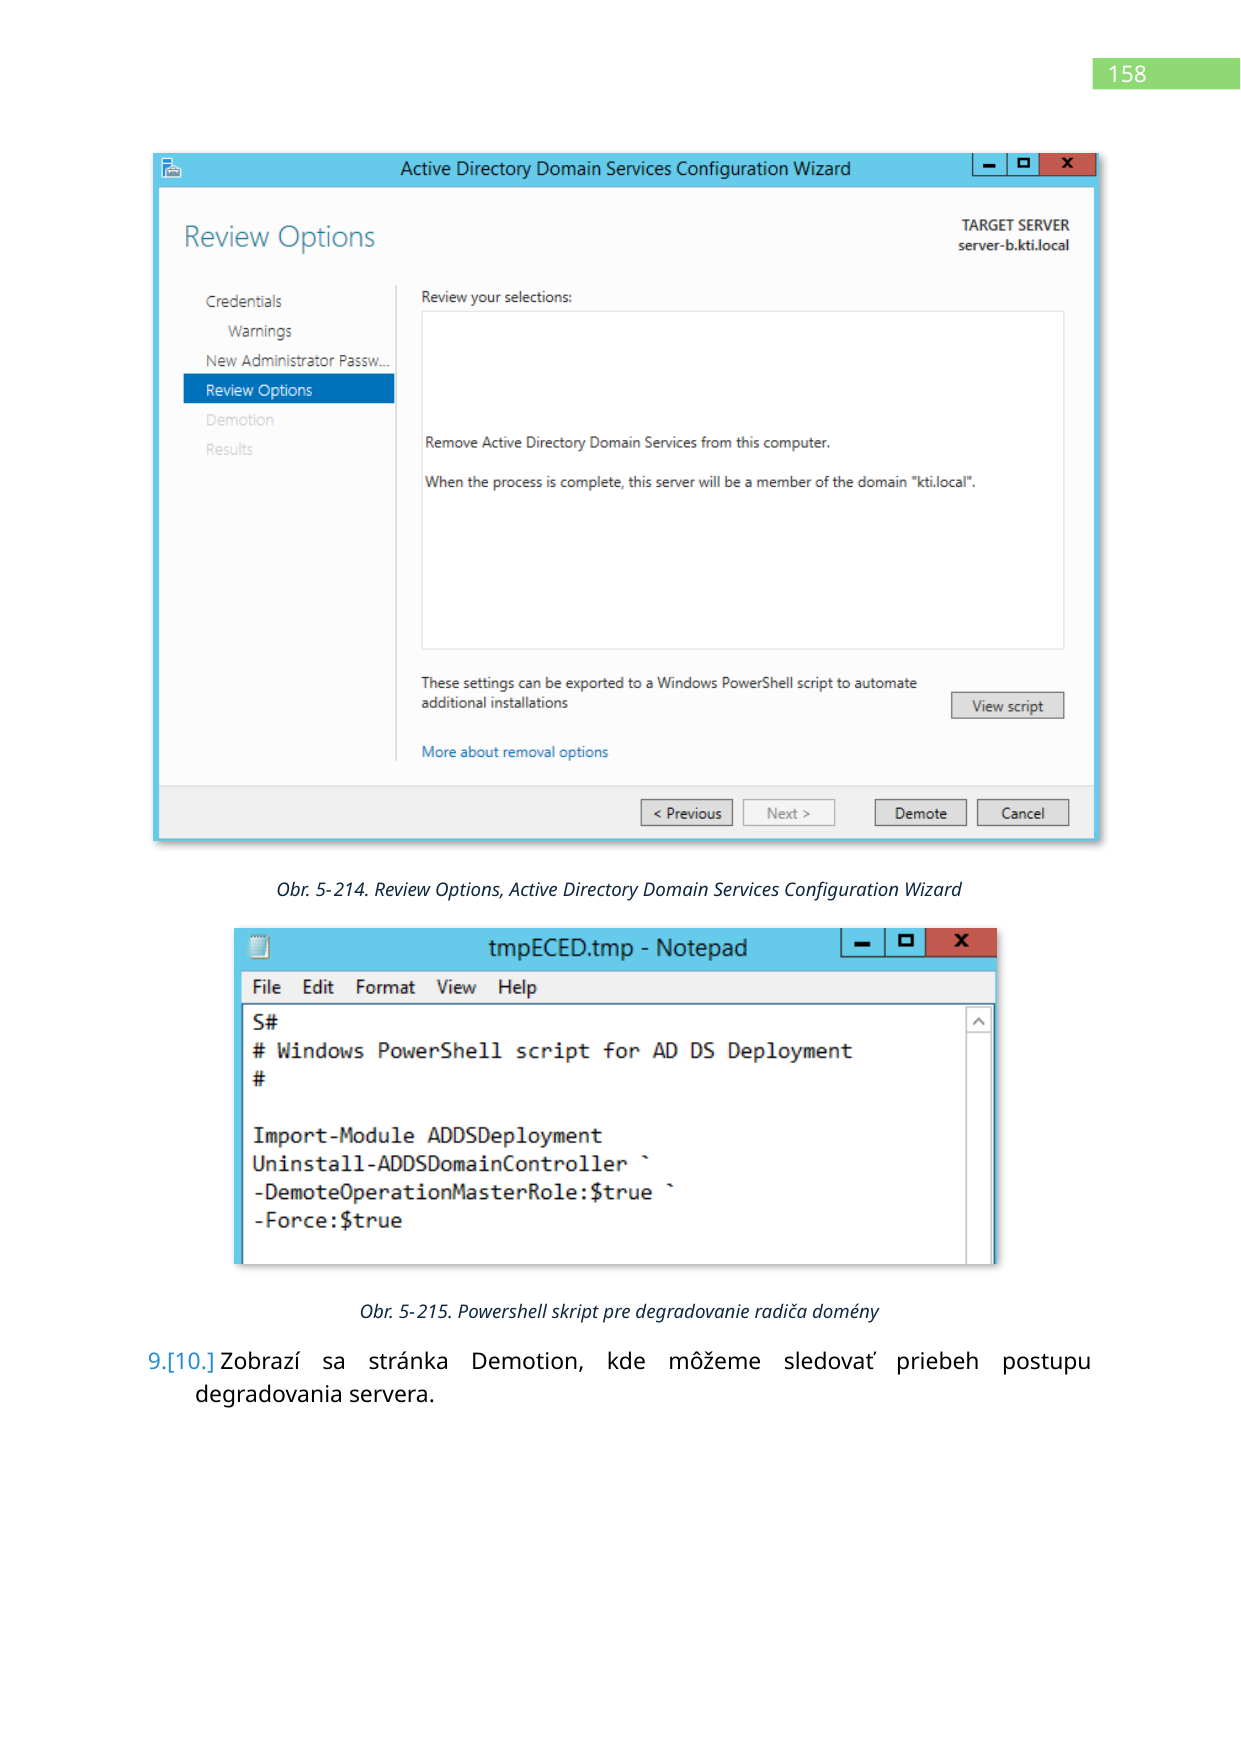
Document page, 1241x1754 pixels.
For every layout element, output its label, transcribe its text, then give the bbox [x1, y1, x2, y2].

list Zobrazí sa stránka Demotion, kde môžeme sledovať priebeh postupu degradovania servera. [148, 1344, 1093, 1409]
picture [234, 928, 997, 1264]
picture [153, 153, 1099, 841]
